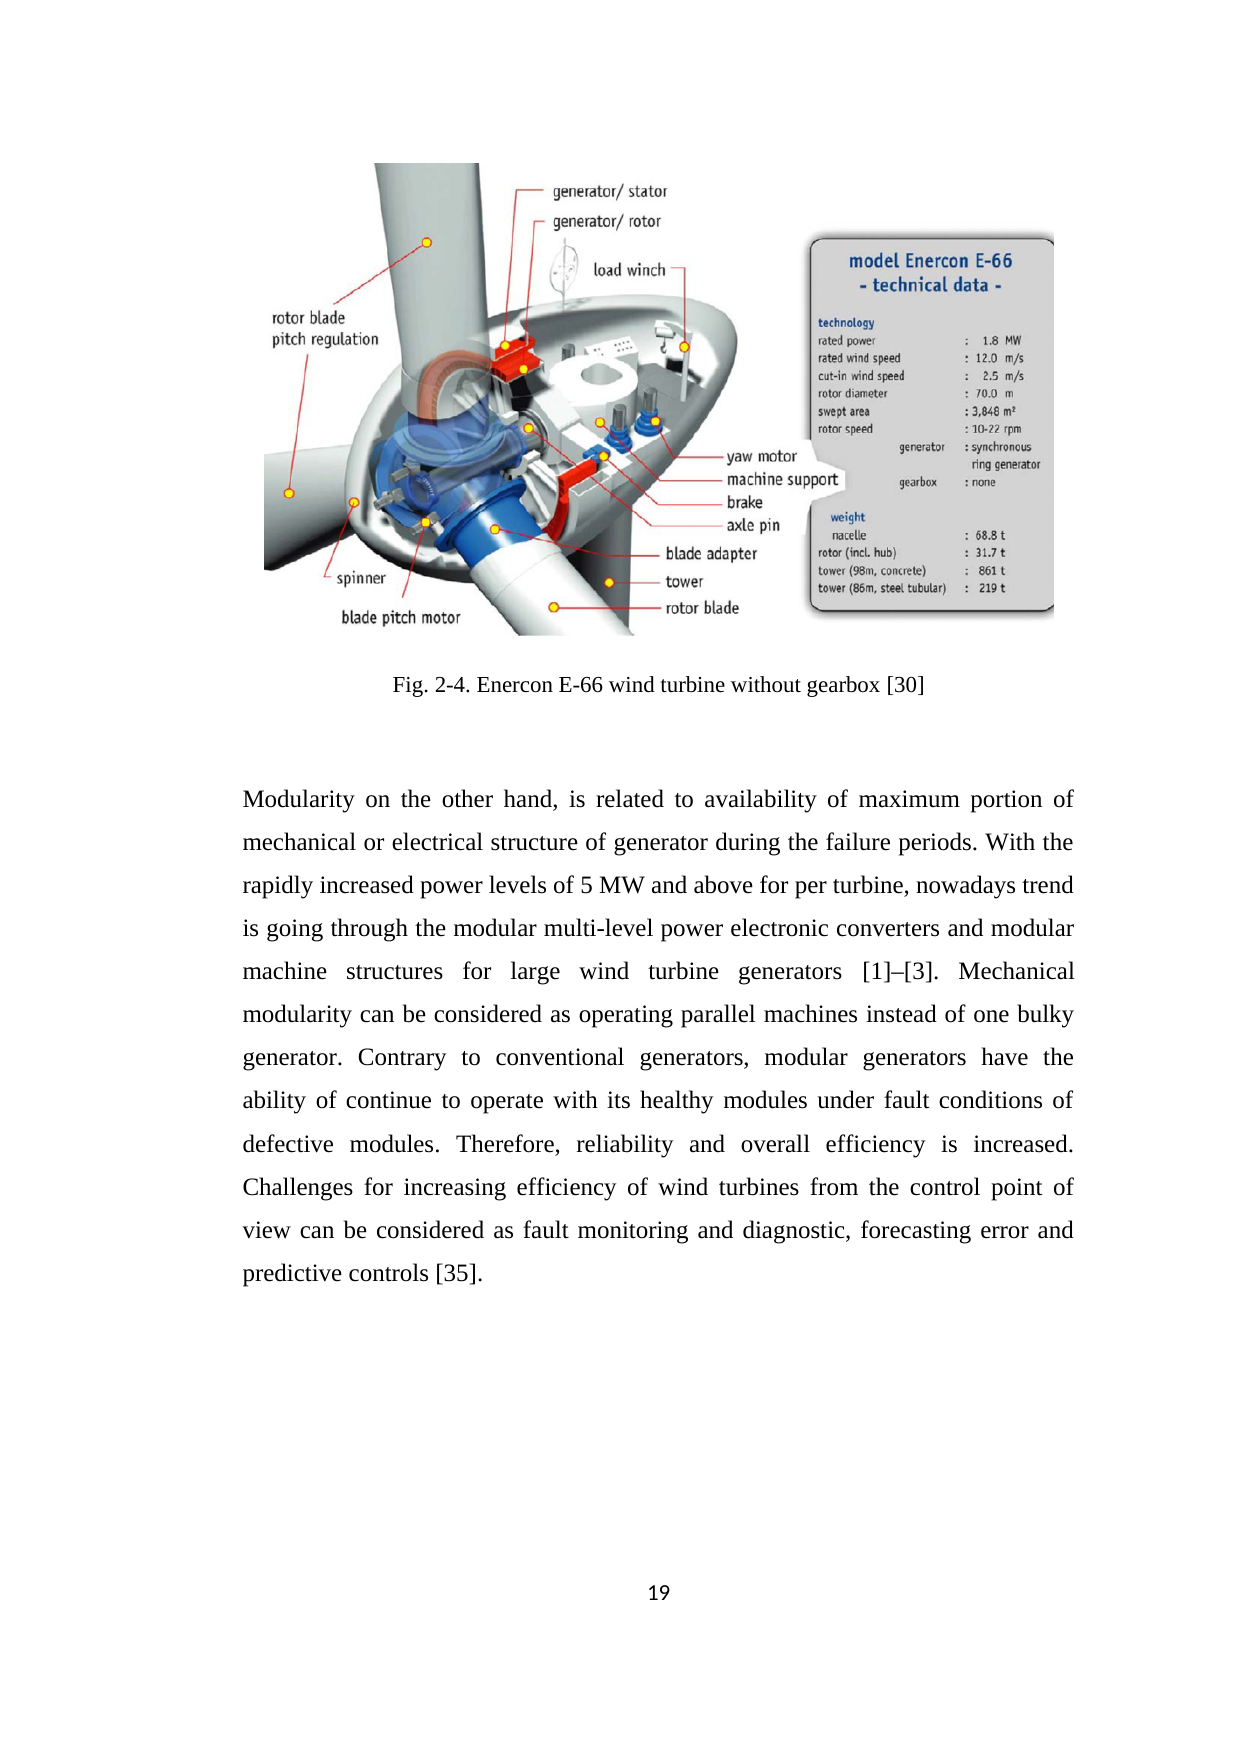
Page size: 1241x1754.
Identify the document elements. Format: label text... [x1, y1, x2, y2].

text Fig. 2-4. Enercon E-66 wind turbine without gearbox [30] [242, 671, 1075, 698]
text Modularity on the other hand, is related to availability of maximum portion of mechanical or electrical structure of generator during the failure periods. With the rapidly increased power levels of 5 MW and above for per turbine, nowadays trend is going through the modular multi-level power electronic converters and modular machine structures for large wind turbine generators [1]–[3]. Mechanical modularity can be considered as operating parallel machines instead of one bulky generator. Contrary to conventional generators, modular generators have the ability of continue to operate with its healthy modules under fault conditions of defective modules. Therefore, reliability and overall efficiency is increased. Challenges for increasing efficiency of wind turbines from the control point of view can be considered as fault monitoring and diagnostic, forecasting error and predictive controls [35]. [242, 784, 1075, 1287]
picture [256, 153, 1061, 641]
